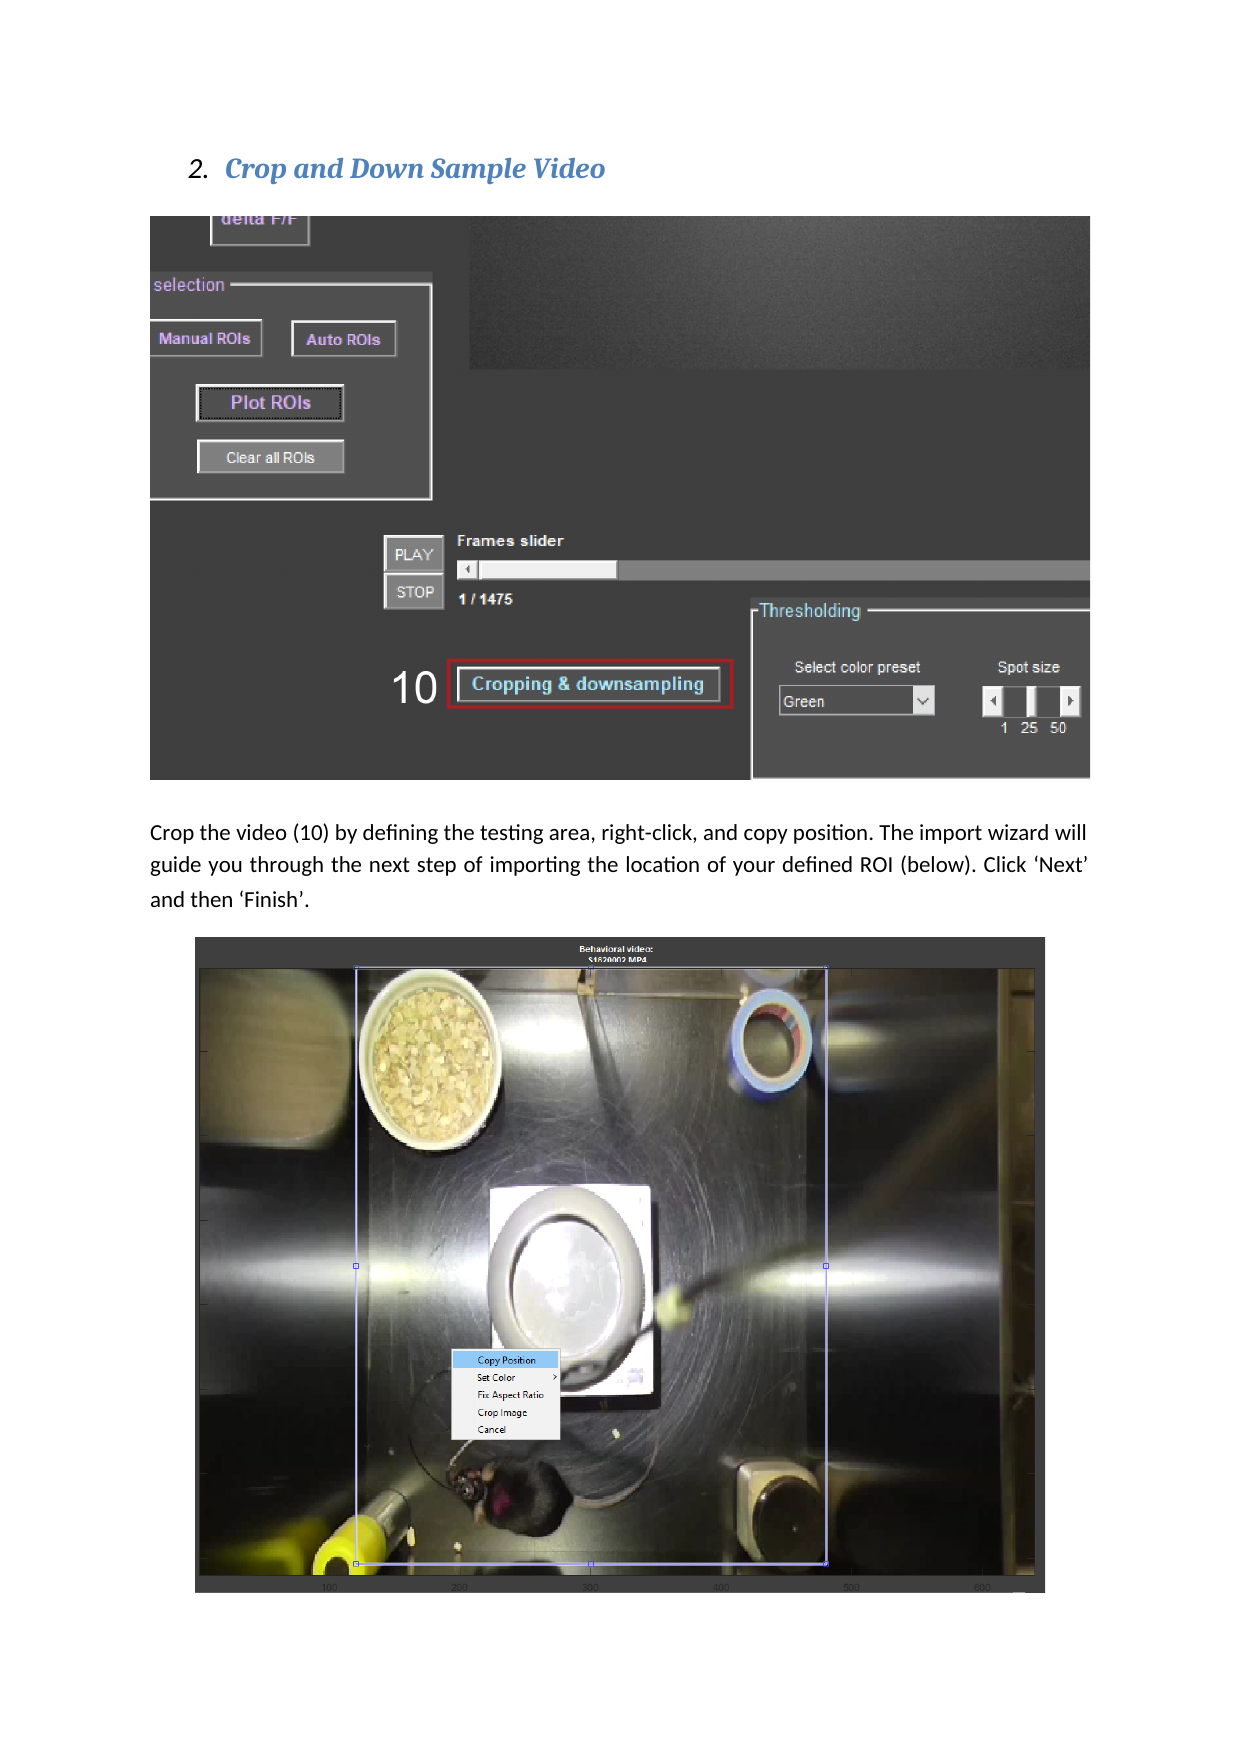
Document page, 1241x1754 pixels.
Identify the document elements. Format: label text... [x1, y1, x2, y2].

picture [195, 937, 1045, 1593]
subtitle Crop and Down Sample Video [187, 150, 1090, 186]
text Crop the video (10) by defining the testing area, right-click, and copy position. The import wizard will guide you through the next step of importing the location of your defined ROI (below). Click ‘Next’ and then ‘Finish’. [150, 818, 1090, 913]
picture [150, 216, 1091, 780]
